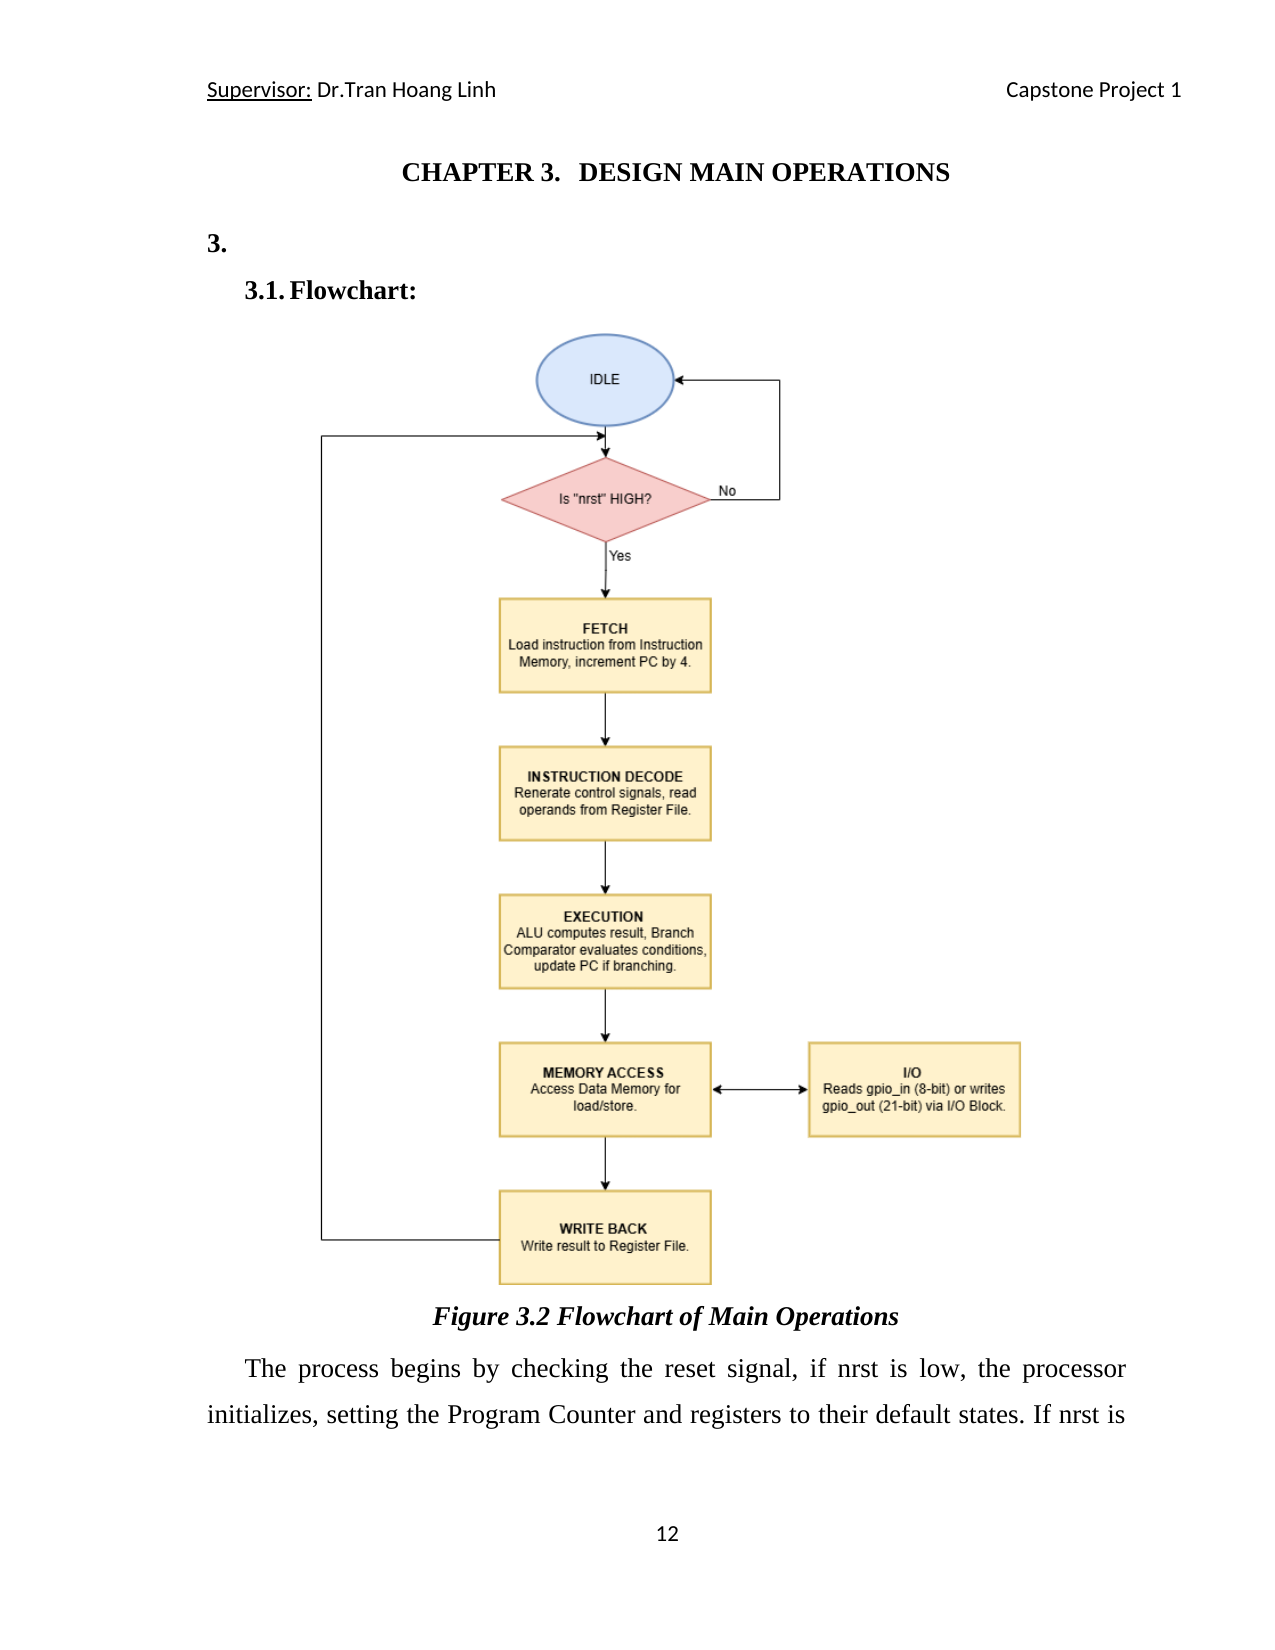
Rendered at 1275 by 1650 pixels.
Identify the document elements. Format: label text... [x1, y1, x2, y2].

list Flowchart: [244, 274, 1127, 305]
picture [313, 333, 1022, 1285]
subtitle DESIGN MAIN OPERATIONS [224, 156, 1127, 187]
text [207, 1352, 1127, 1429]
